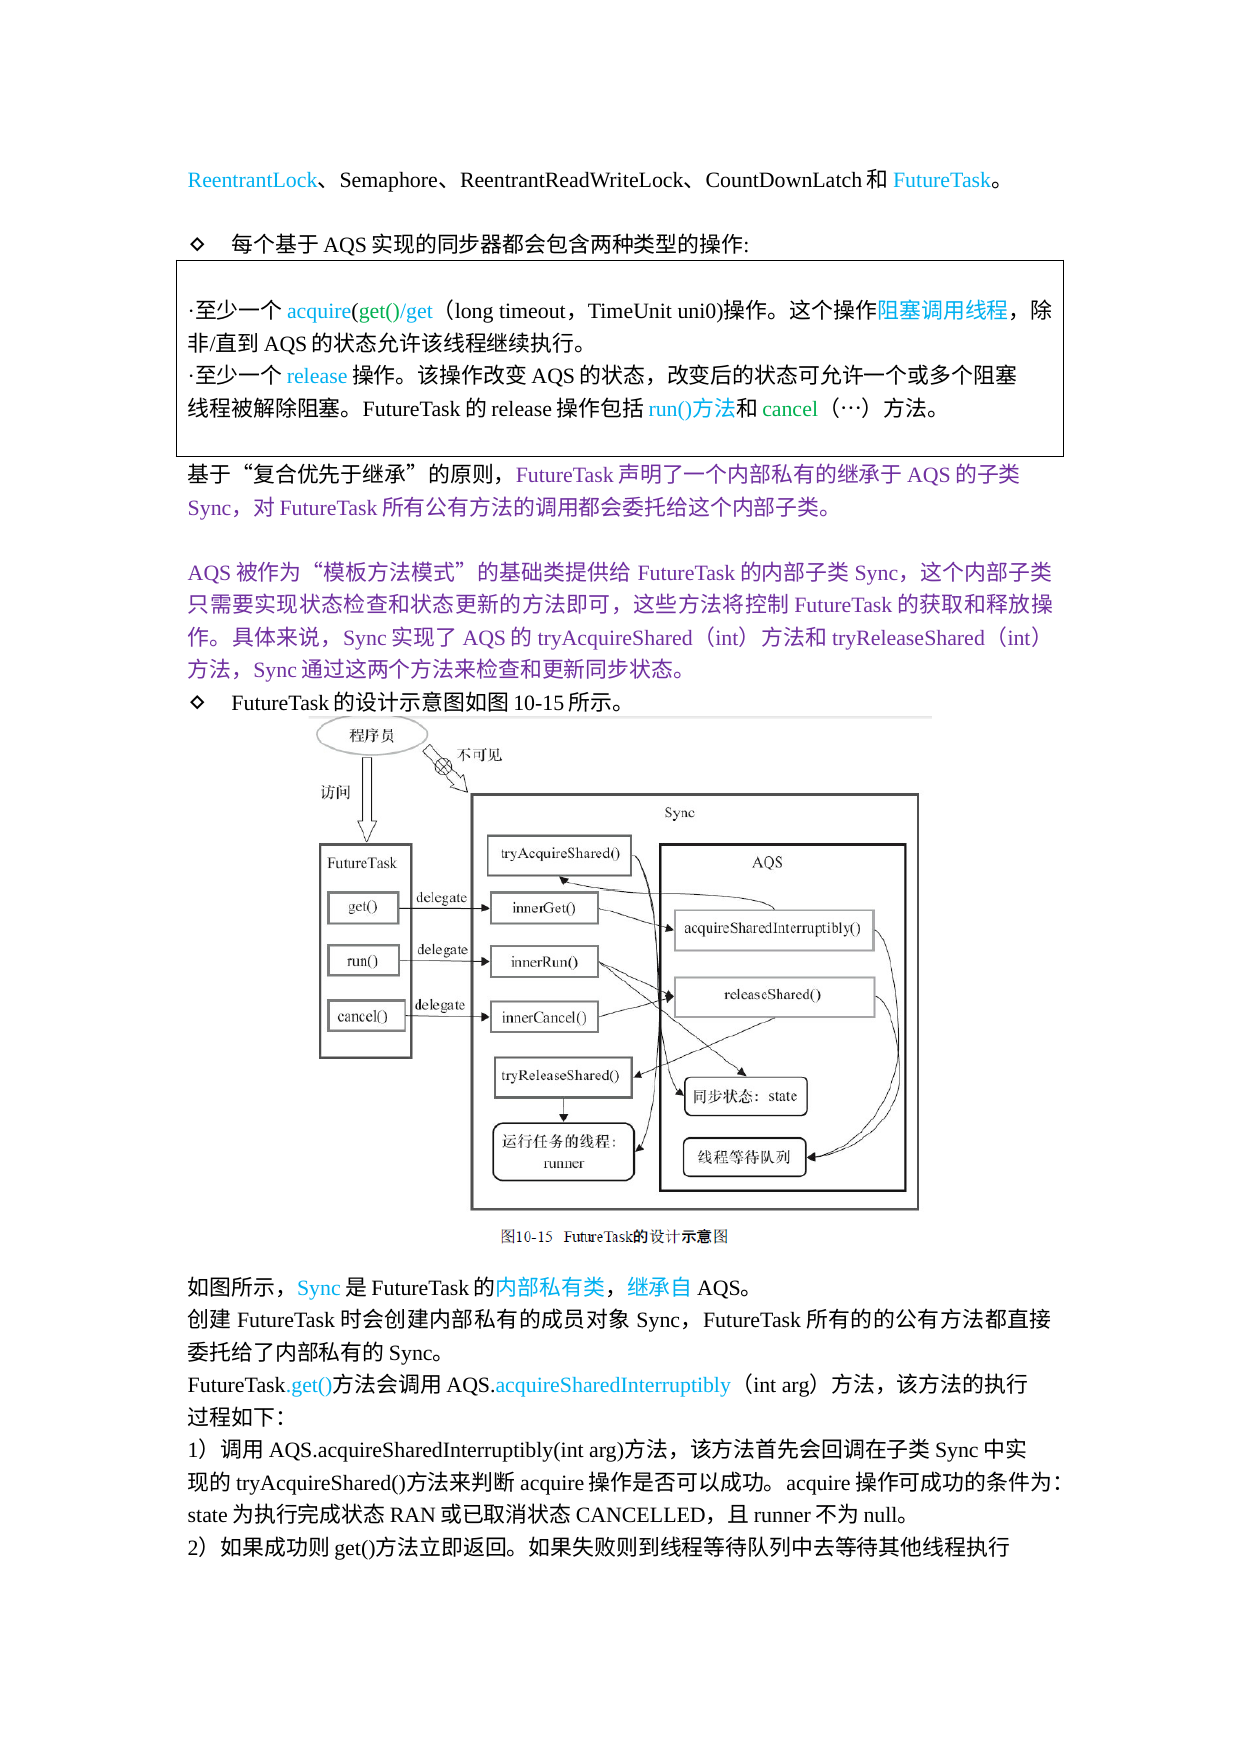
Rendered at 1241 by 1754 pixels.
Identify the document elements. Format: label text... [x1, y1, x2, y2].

picture [308, 716, 932, 1245]
text FutureTask.get()方法会调用AQS.acquireSharedInterruptibly（int arg）方法，该方法的执行 [187, 1367, 1053, 1399]
text 创建FutureTask时会创建内部私有的成员对象Sync，FutureTask所有的的公有方法都直接委托给了内部私有的Sync。 [187, 1302, 1053, 1367]
list FutureTask的设计示意图如图10-15所示。 [187, 684, 1053, 717]
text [187, 162, 1053, 194]
picture [636, 1277, 640, 1293]
text 1）调用AQS.acquireSharedInterruptibly(int arg)方法，该方法首先会回调在子类Sync中实 [187, 1432, 1053, 1464]
text 现的tryAcquireShared()方法来判断acquire操作是否可以成功。acquire操作可成功的条件为：state为执行完成状态RAN或已取消状态CANCELLED，且runner不为null。 [187, 1464, 1053, 1529]
list 每个基于AQS实现的同步器都会包含两种类型的操作: [187, 227, 1053, 259]
text 基于“复合优先于继承”的原则，FutureTask声明了一个内部私有的继承于AQS的子类 [187, 457, 1053, 489]
table_header ·至少一个acquire(get()/get（long timeout，TimeUnit uni0)操作。这个操作阻塞调用线程，除非/直到AQS的状态允许该线程继续执行。 ·至少一个release操作。该操作改变AQS的状态，改变后的状态可允许一个或多个阻塞 线程被解除阻塞。FutureTask的release操作包括run()方法和cancel（…）方法。 [177, 261, 1063, 456]
text 过程如下： [187, 1399, 1053, 1432]
text AQS被作为“模板方法模式”的基础类提供给FutureTask的内部子类Sync，这个内部子类只需要实现状态检查和状态更新的方法即可，这些方法将控制FutureTask的获取和释放操作。具体来说，Sync实现了AQS的tryAcquireShared（int）方法和tryReleaseShared（int）方法，Sync通过这两个方法来检查和更新同步状态。 [187, 554, 1053, 684]
text Sync，对FutureTask所有公有方法的调用都会委托给这个内部子类。 [187, 489, 1053, 522]
text 2）如果成功则get()方法立即返回。如果失败则到线程等待队列中去等待其他线程执行 [187, 1529, 1053, 1562]
text 如图所示，Sync是FutureTask的内部私有类，继承自AQS。 [187, 1269, 1053, 1302]
